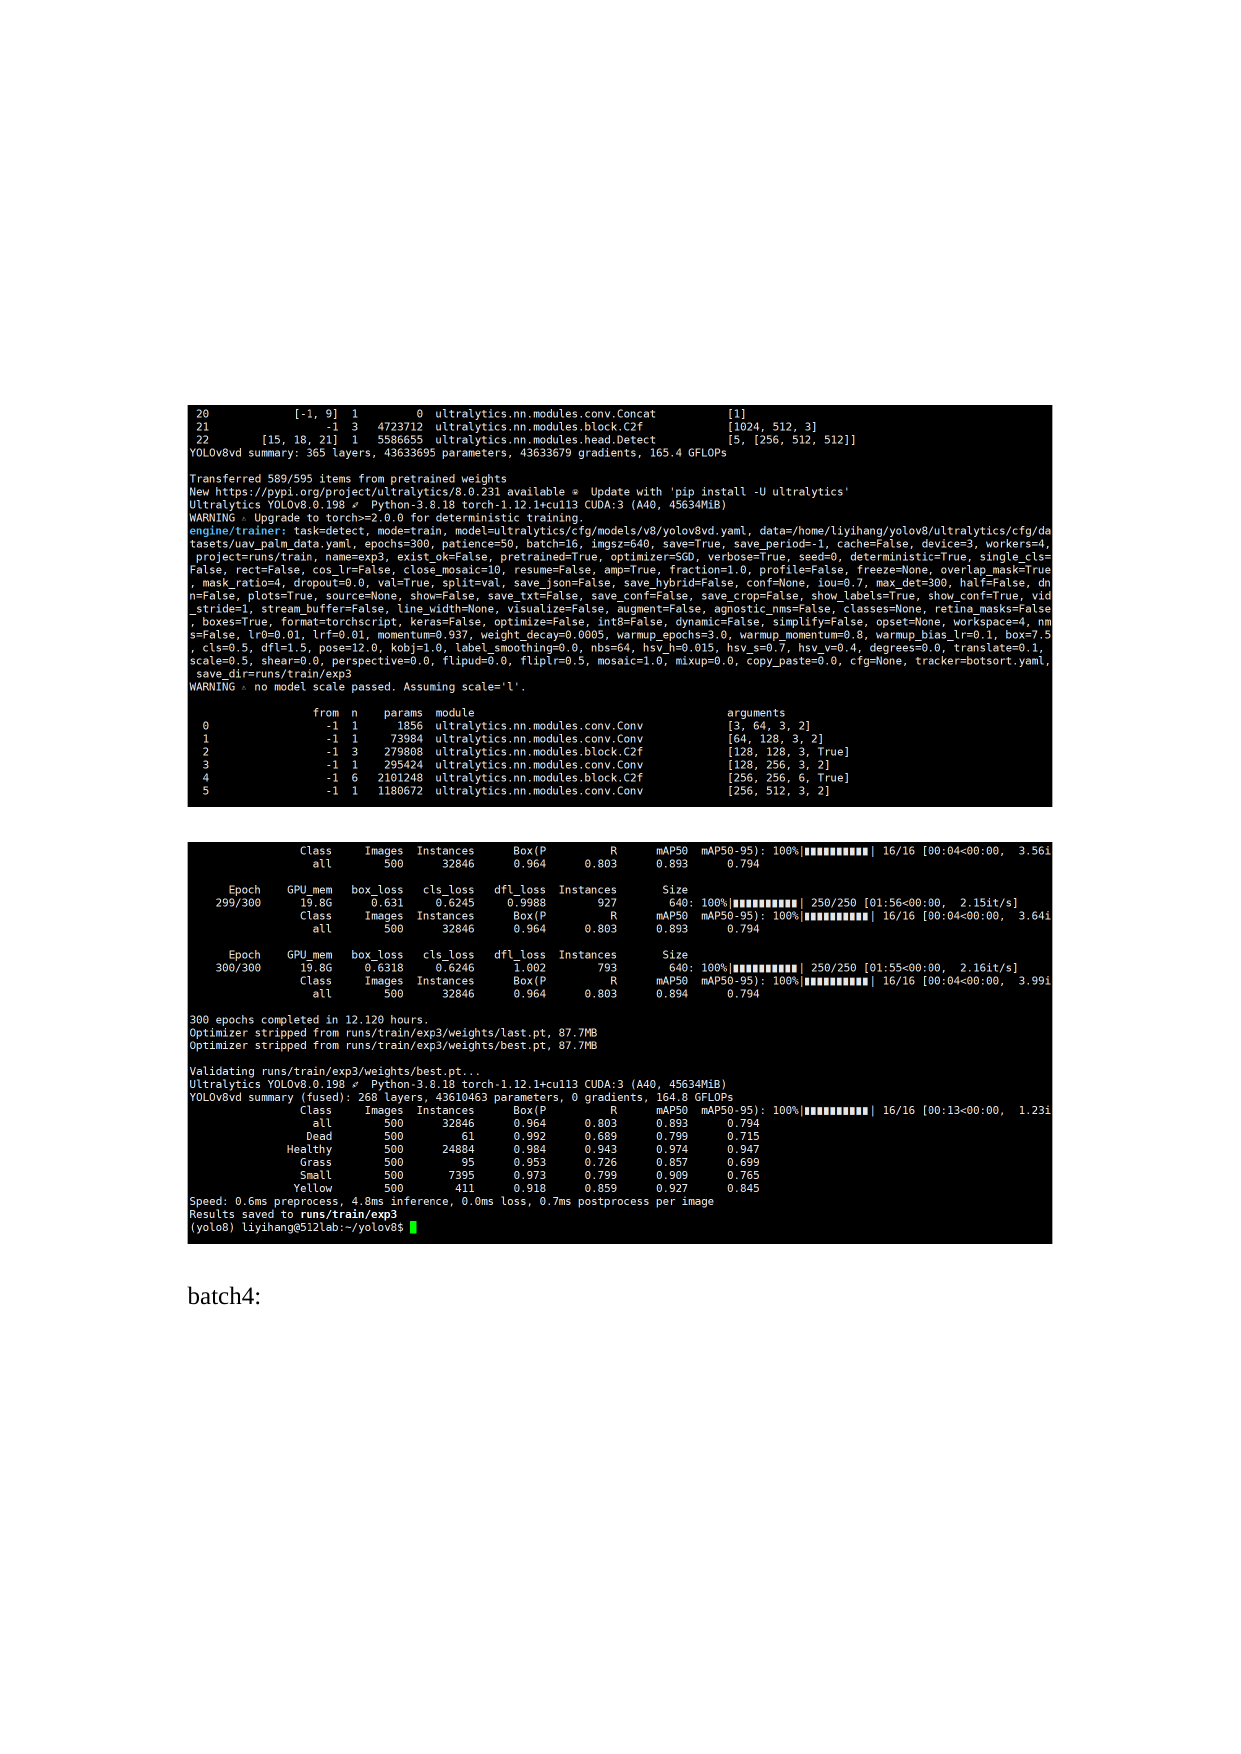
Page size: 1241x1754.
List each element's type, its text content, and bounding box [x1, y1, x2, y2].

picture [187, 842, 1053, 1244]
list batch4: [187, 1279, 1053, 1312]
picture [187, 405, 1053, 807]
